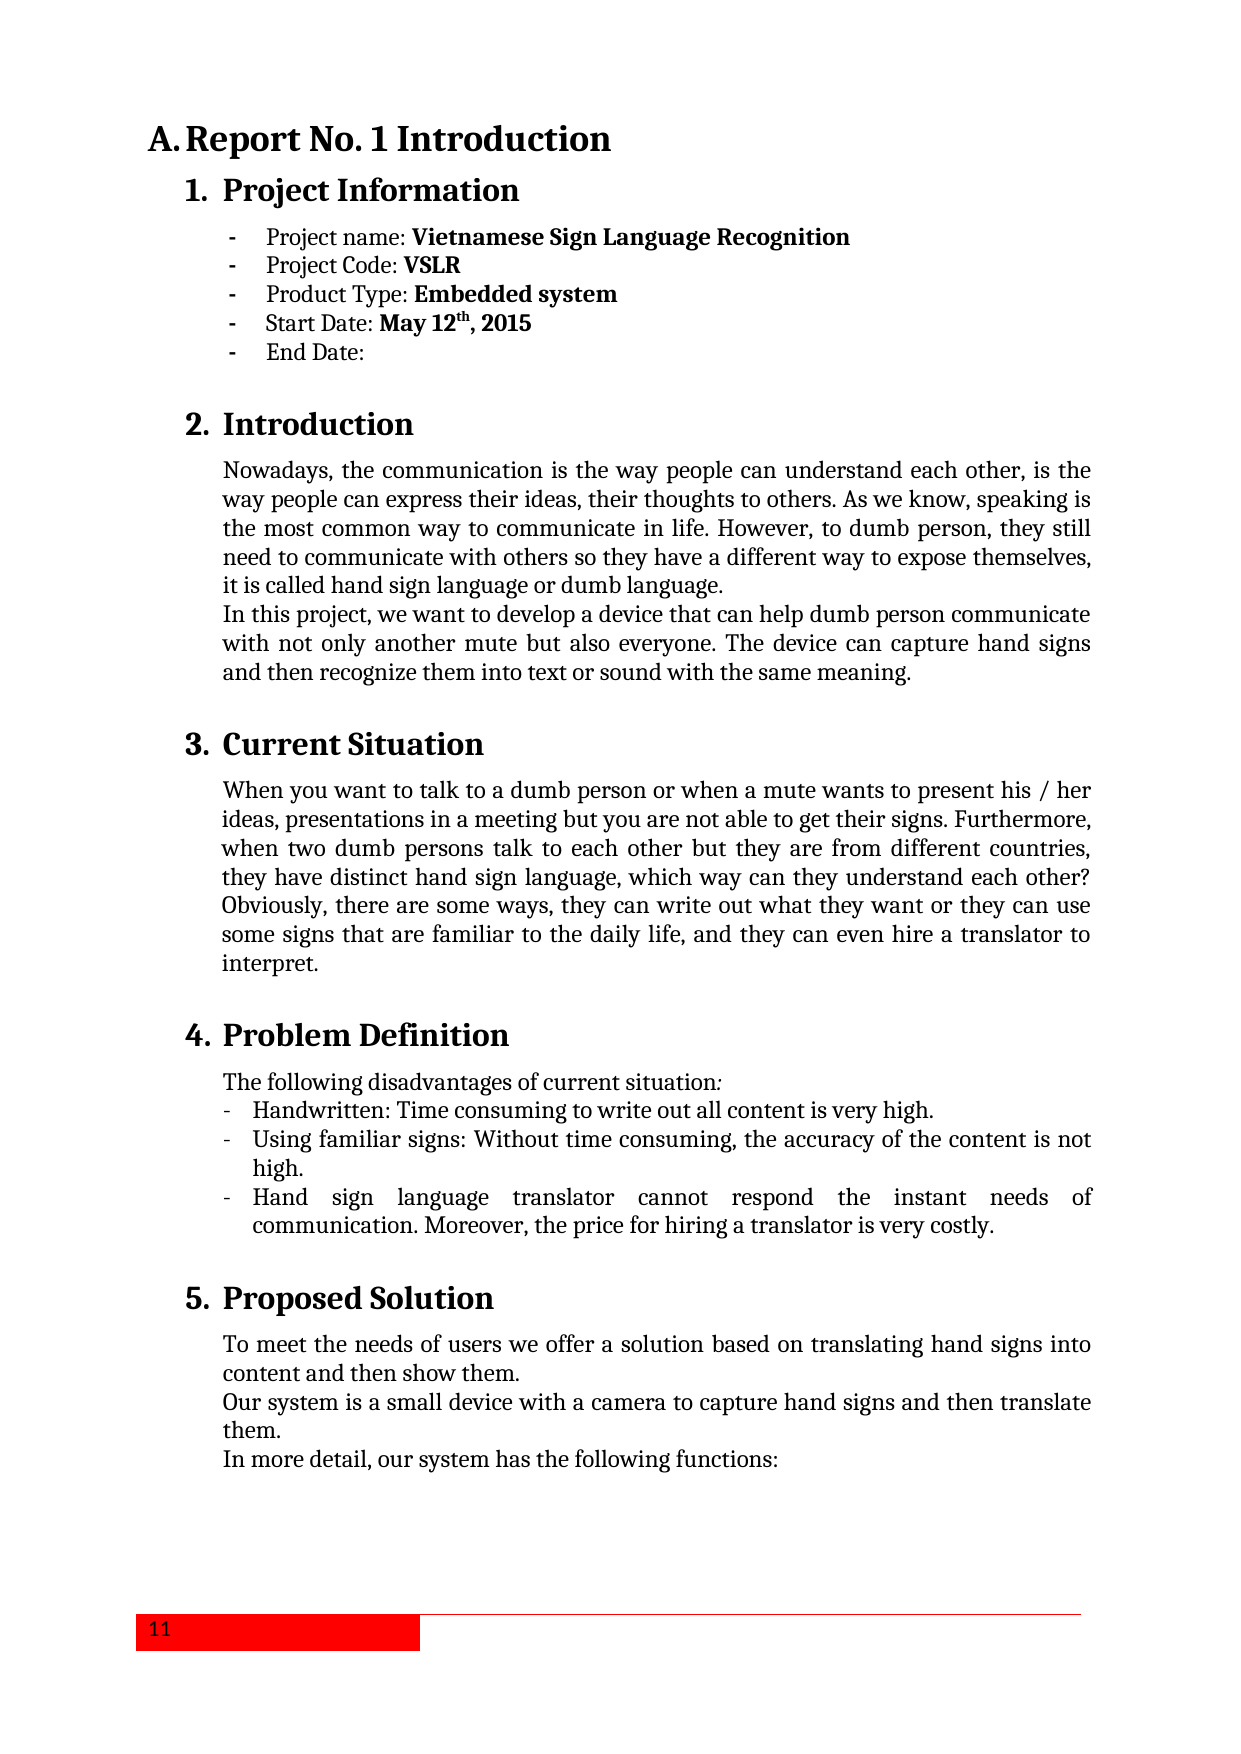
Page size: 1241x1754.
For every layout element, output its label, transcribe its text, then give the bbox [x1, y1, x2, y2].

text When you want to talk to a dumb person or when a mute wants to present his / her ideas, presentations in a meeting but you are not able to get their signs. Furthermore, when two dumb persons talk to each other but they are from different countries, they have distinct hand sign language, which way can they understand each other? Obviously, there are some ways, they can write out what they want or they can use some signs that are familiar to the daily life, and they can even hire a translator to interpret. [222, 776, 1092, 977]
list Project name: Vietnamese Sign Language Recognition [228, 222, 1092, 251]
list Start Date: May 12th, 2015 [228, 309, 1092, 337]
subtitle Report No. 1 Introduction [148, 118, 1092, 161]
subtitle Current Situation [185, 725, 1092, 764]
text In more detail, our system has the following functions: [223, 1445, 1092, 1474]
list Product Type: Embedded system [228, 280, 1092, 309]
text To meet the needs of users we offer a solution based on translating hand signs into content and then show them. [223, 1330, 1092, 1387]
text Our system is a small device with a camera to capture hand signs and then translate them. [223, 1387, 1092, 1445]
subtitle Introduction [185, 405, 1092, 444]
text The following disadvantages of current situation: [223, 1067, 1092, 1096]
subtitle Project Information [185, 172, 1092, 210]
list Project Code: VSLR [228, 251, 1092, 280]
subtitle Proposed Solution [185, 1279, 1092, 1317]
list End Date: [228, 337, 1092, 366]
list Handwritten: Time consuming to write out all content is very high. [223, 1096, 1092, 1125]
text Nowadays, the communication is the way people can understand each other, is the way people can express their ideas, their thoughts to others. As we know, speaking is the most common way to communicate in life. However, to dumb person, they still need to communicate with others so they have a different way to expose themselves, it is called hand sign language or dumb language. [223, 456, 1092, 600]
list Hand sign language translator cannot respond the instant needs of communication. Moreover, the price for hiring a translator is very costly. [223, 1182, 1092, 1240]
subtitle Problem Definition [185, 1017, 1092, 1055]
list Using familiar signs: Without time consuming, the accuracy of the content is not high. [223, 1125, 1092, 1182]
text In this project, we want to develop a device that can help dumb person communicate with not only another mute but also everyone. The device can capture hand signs and then recognize them into text or sound with the same meaning. [223, 600, 1092, 686]
